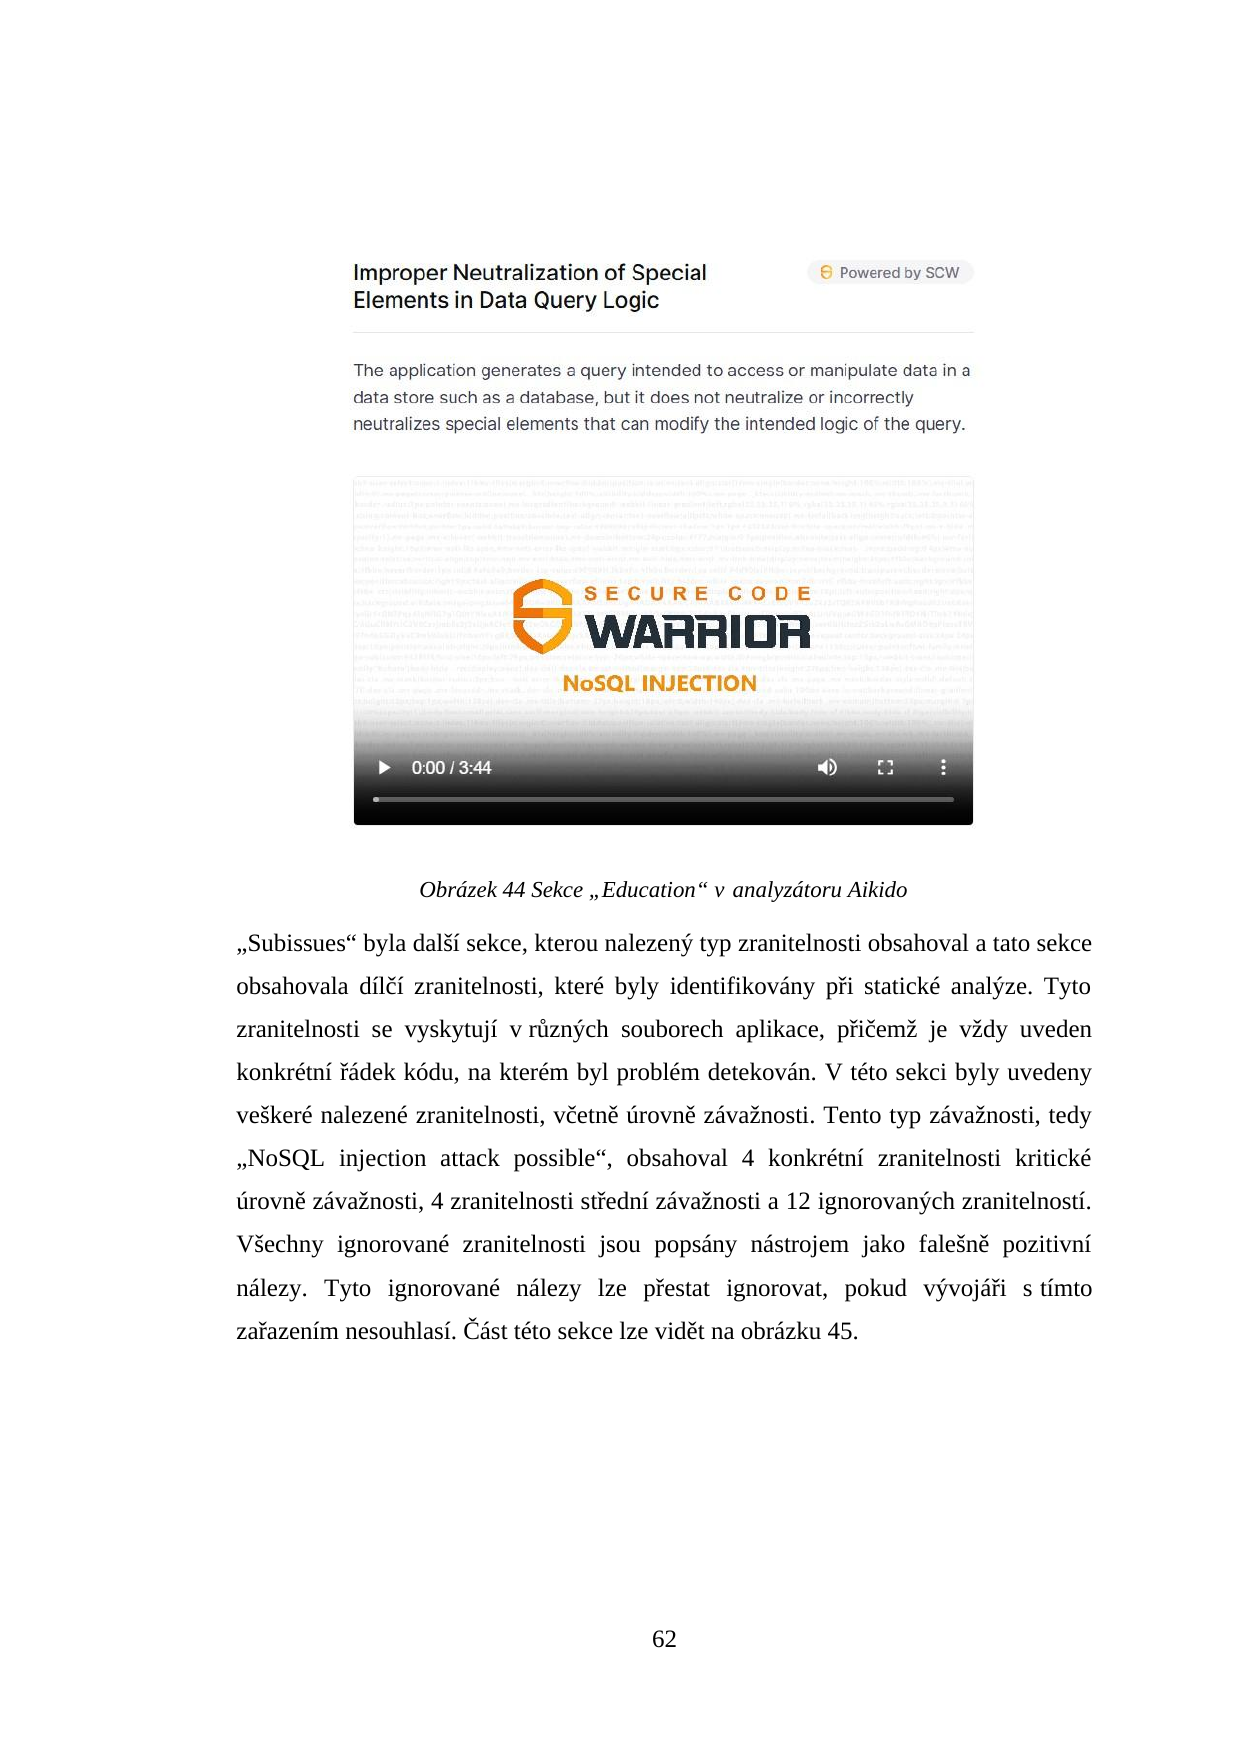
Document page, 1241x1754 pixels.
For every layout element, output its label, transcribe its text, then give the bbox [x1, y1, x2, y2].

picture [333, 248, 996, 837]
text Obrázek 44 Sekce „Education“ v analyzátoru Aikido [236, 876, 1092, 902]
text „Subissues“ byla další sekce, kterou nalezený typ zranitelnosti obsahoval a tato sekce obsahovala dílčí zranitelnosti, které byly identifikovány při statické analýze. Tyto zranitelnosti se vyskytují v různých souborech aplikace, přičemž je vždy uveden konkrétní řádek kódu, na kterém byl problém detekován. V této sekci byly uvedeny veškeré nalezené zranitelnosti, včetně úrovně závažnosti. Tento typ závažnosti, tedy „NoSQL injection attack possible“, obsahoval 4 konkrétní zranitelnosti kritické úrovně závažnosti, 4 zranitelnosti střední závažnosti a 12 ignorovaných zranitelností. Všechny ignorované zranitelnosti jsou popsány nástrojem jako falešně pozitivní nálezy. Tyto ignorované nálezy lze přestat ignorovat, pokud vývojáři s tímto zařazením nesouhlasí. Část této sekce lze vidět na obrázku 45. [236, 928, 1092, 1344]
